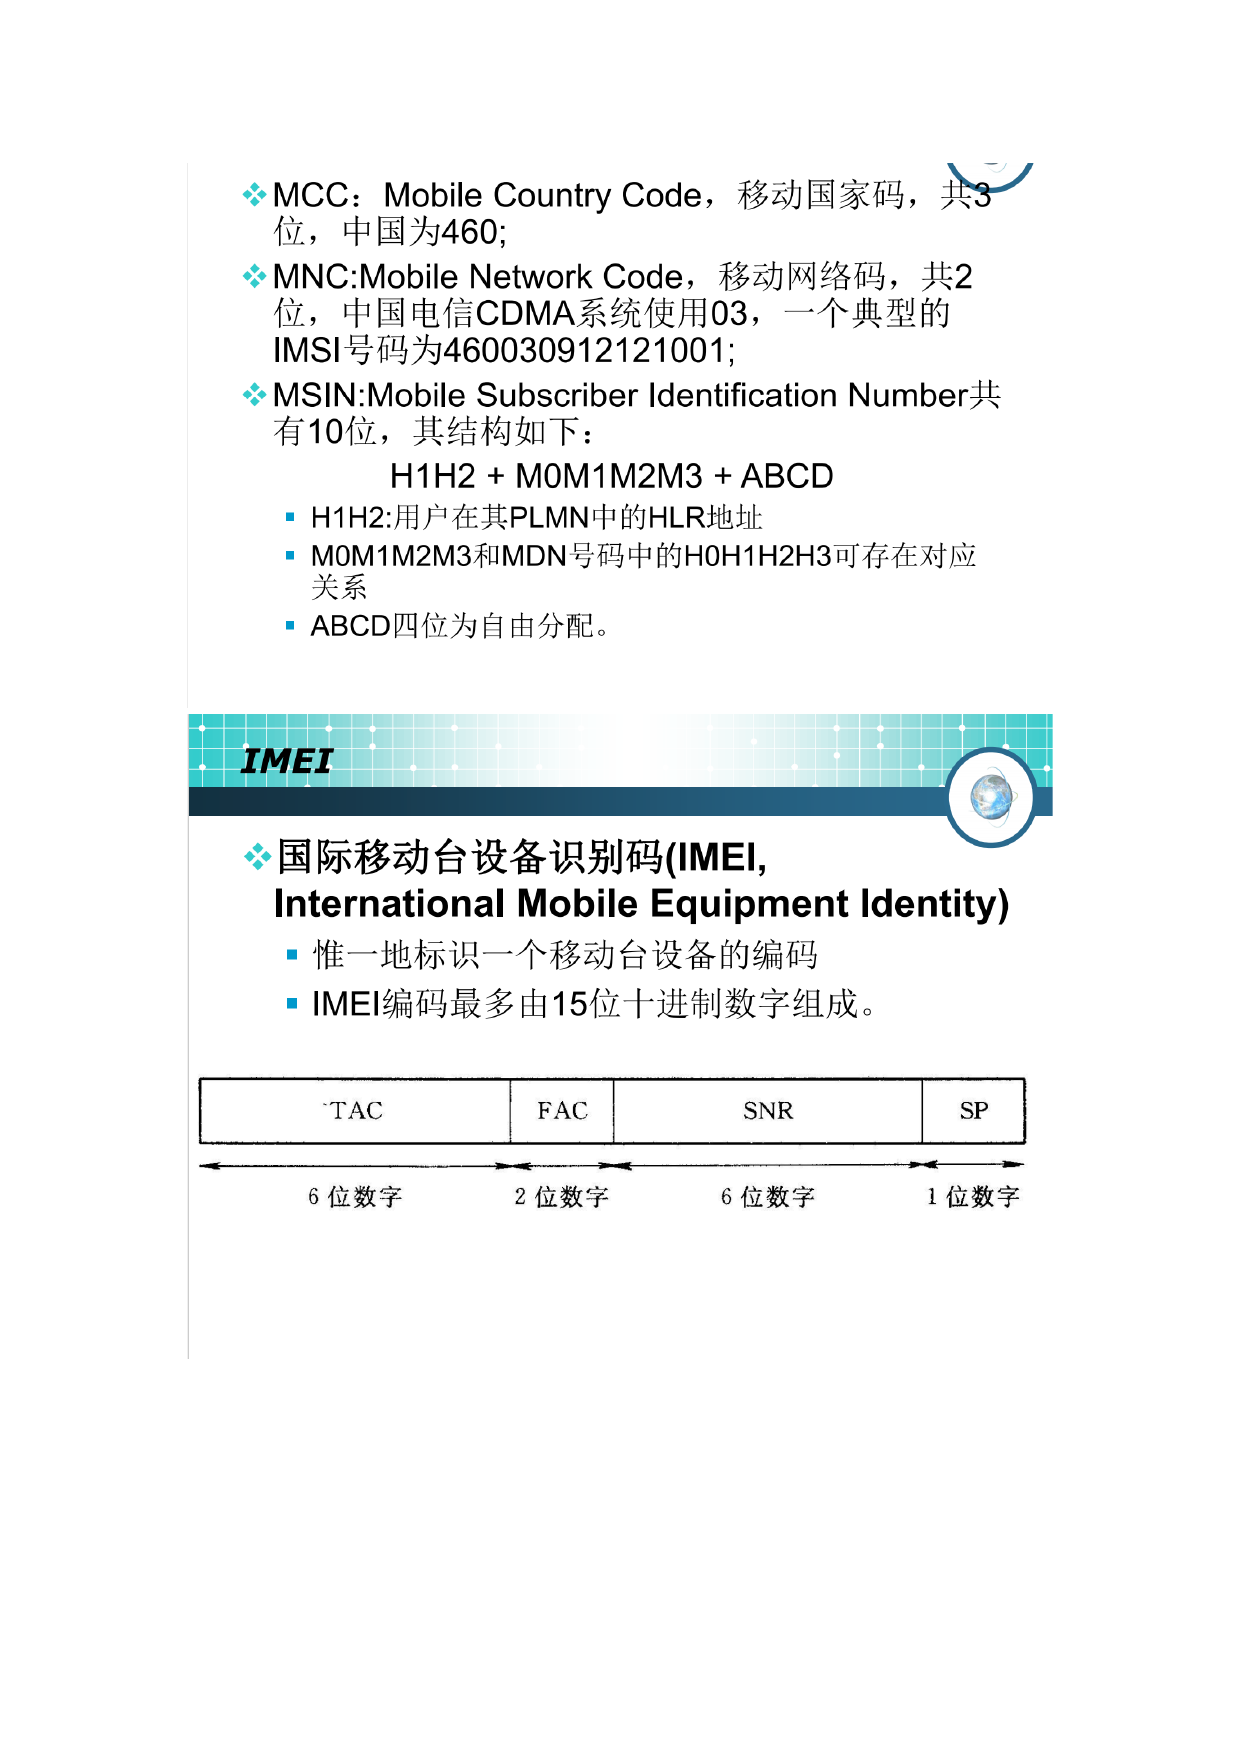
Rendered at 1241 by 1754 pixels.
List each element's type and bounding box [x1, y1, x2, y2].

picture [187, 163, 1053, 708]
picture [187, 714, 1053, 1359]
